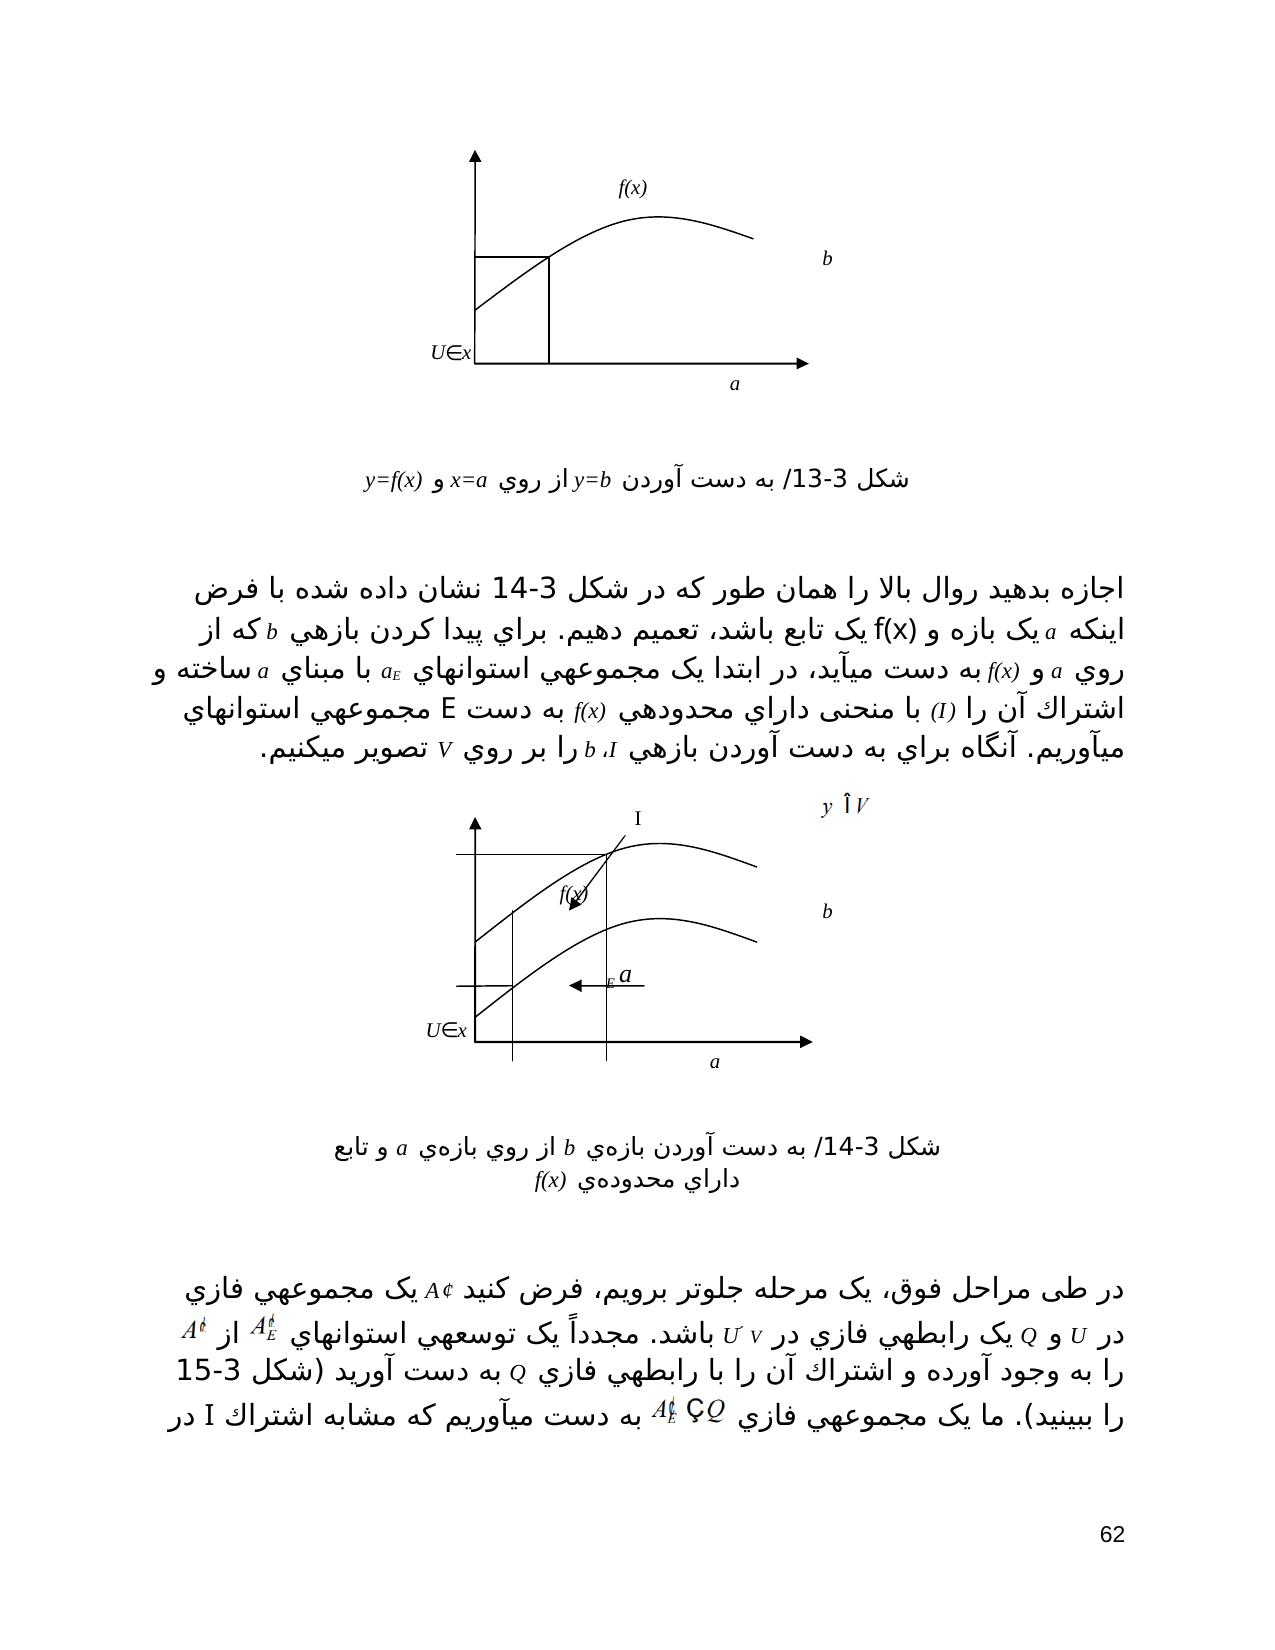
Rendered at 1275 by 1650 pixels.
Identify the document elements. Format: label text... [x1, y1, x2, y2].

picture [248, 1308, 281, 1344]
text شکل 3-14/ به دست آوردن بازه‌ي b از روي بازه‌ي a و تابع داراي محدوده‌ي f(x) [315, 1132, 960, 1193]
picture [651, 1390, 728, 1426]
picture [817, 787, 876, 821]
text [150, 1272, 1125, 1434]
picture [181, 1312, 209, 1344]
text شکل 3-13/ به دست آوردن y=b از روي x=a و y=f(x) [315, 464, 960, 493]
text اجازه بدهید روال بالا را همان طور که در شکل 3-14 نشان داده شده با فرض اینکه a یک بازه و f(x) یک تابع باشد، تعمیم دهیم. براي پیدا کردن بازهي b که از روي a و f(x) به دست میآید، در ابتدا یک مجموعهي استوانهاي aE با مبناي a ساخته و اشتراك آن را (I) با منحنی داراي محدودهي f(x) به دست E مجموعهي استوانهاي میآوریم. آنگاه براي به دست آوردن بازهي b ،I را بر روي V تصویر میکنیم. [150, 572, 1125, 764]
